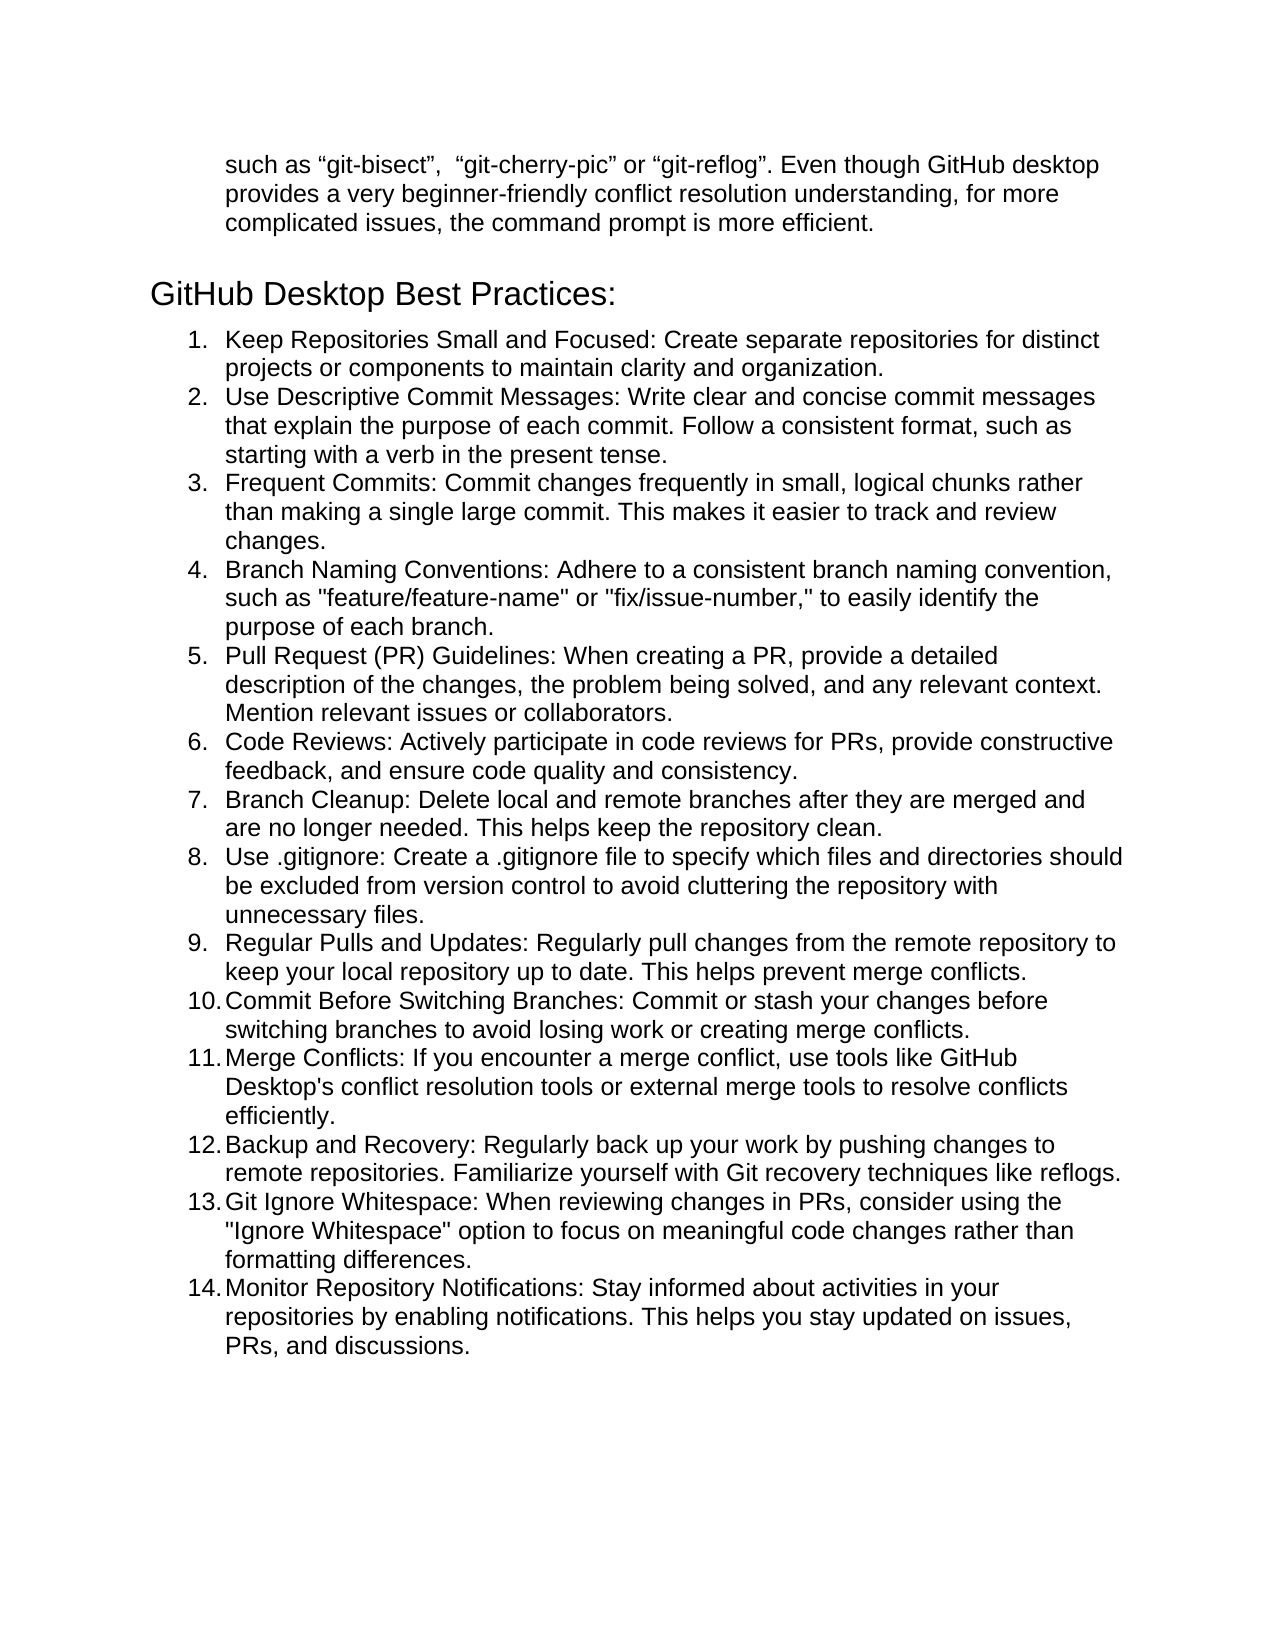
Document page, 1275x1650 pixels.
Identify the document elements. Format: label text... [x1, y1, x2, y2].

list Monitor Repository Notifications: Stay informed about activities in your repositories by enabling notifications. This helps you stay updated on issues, PRs, and discussions. [187, 1273, 1125, 1360]
list Pull Request (PR) Guidelines: When creating a PR, provide a detailed description of the changes, the problem being solved, and any relevant context. Mention relevant issues or collaborators. [187, 641, 1125, 727]
list Use Descriptive Commit Messages: Write clear and concise commit messages that explain the purpose of each commit. Follow a consistent format, such as starting with a verb in the present tense. [187, 382, 1125, 468]
list Branch Cleanup: Delete local and remote branches after they are merged and are no longer needed. This helps keep the repository clean. [187, 785, 1125, 842]
list Branch Naming Conventions: Adhere to a consistent branch naming convention, such as "feature/feature-name" or "fix/issue-number," to easily identify the purpose of each branch. [187, 555, 1125, 641]
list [187, 150, 1125, 236]
list Commit Before Switching Branches: Commit or stash your changes before switching branches to avoid losing work or creating merge conflicts. [187, 986, 1125, 1043]
list Merge Conflicts: If you encounter a merge conflict, use tools like GitHub Desktop's conflict resolution tools or external merge tools to resolve conflicts efficiently. [187, 1043, 1125, 1130]
list Keep Repositories Small and Focused: Create separate repositories for distinct projects or components to maintain clarity and organization. [187, 325, 1125, 382]
list Git Ignore Whitespace: When reviewing changes in PRs, consider using the "Ignore Whitespace" option to focus on meaningful code changes rather than formatting differences. [187, 1187, 1125, 1273]
subtitle GitHub Desktop Best Practices: [150, 274, 1125, 312]
list Use .gitignore: Create a .gitignore file to specify which files and directories should be excluded from version control to avoid cluttering the repository with unnecessary files. [187, 842, 1125, 928]
list Backup and Recovery: Regularly back up your work by pushing changes to remote repositories. Familiarize yourself with Git recovery techniques like reflogs. [187, 1130, 1125, 1187]
list Frequent Commits: Commit changes frequently in small, logical chunks rather than making a single large commit. This makes it easier to track and review changes. [187, 468, 1125, 555]
list Regular Pulls and Updates: Regularly pull changes from the remote repository to keep your local repository up to date. This helps prevent merge conflicts. [187, 928, 1125, 986]
list Code Reviews: Actively participate in code reviews for PRs, provide constructive feedback, and ensure code quality and consistency. [187, 727, 1125, 785]
